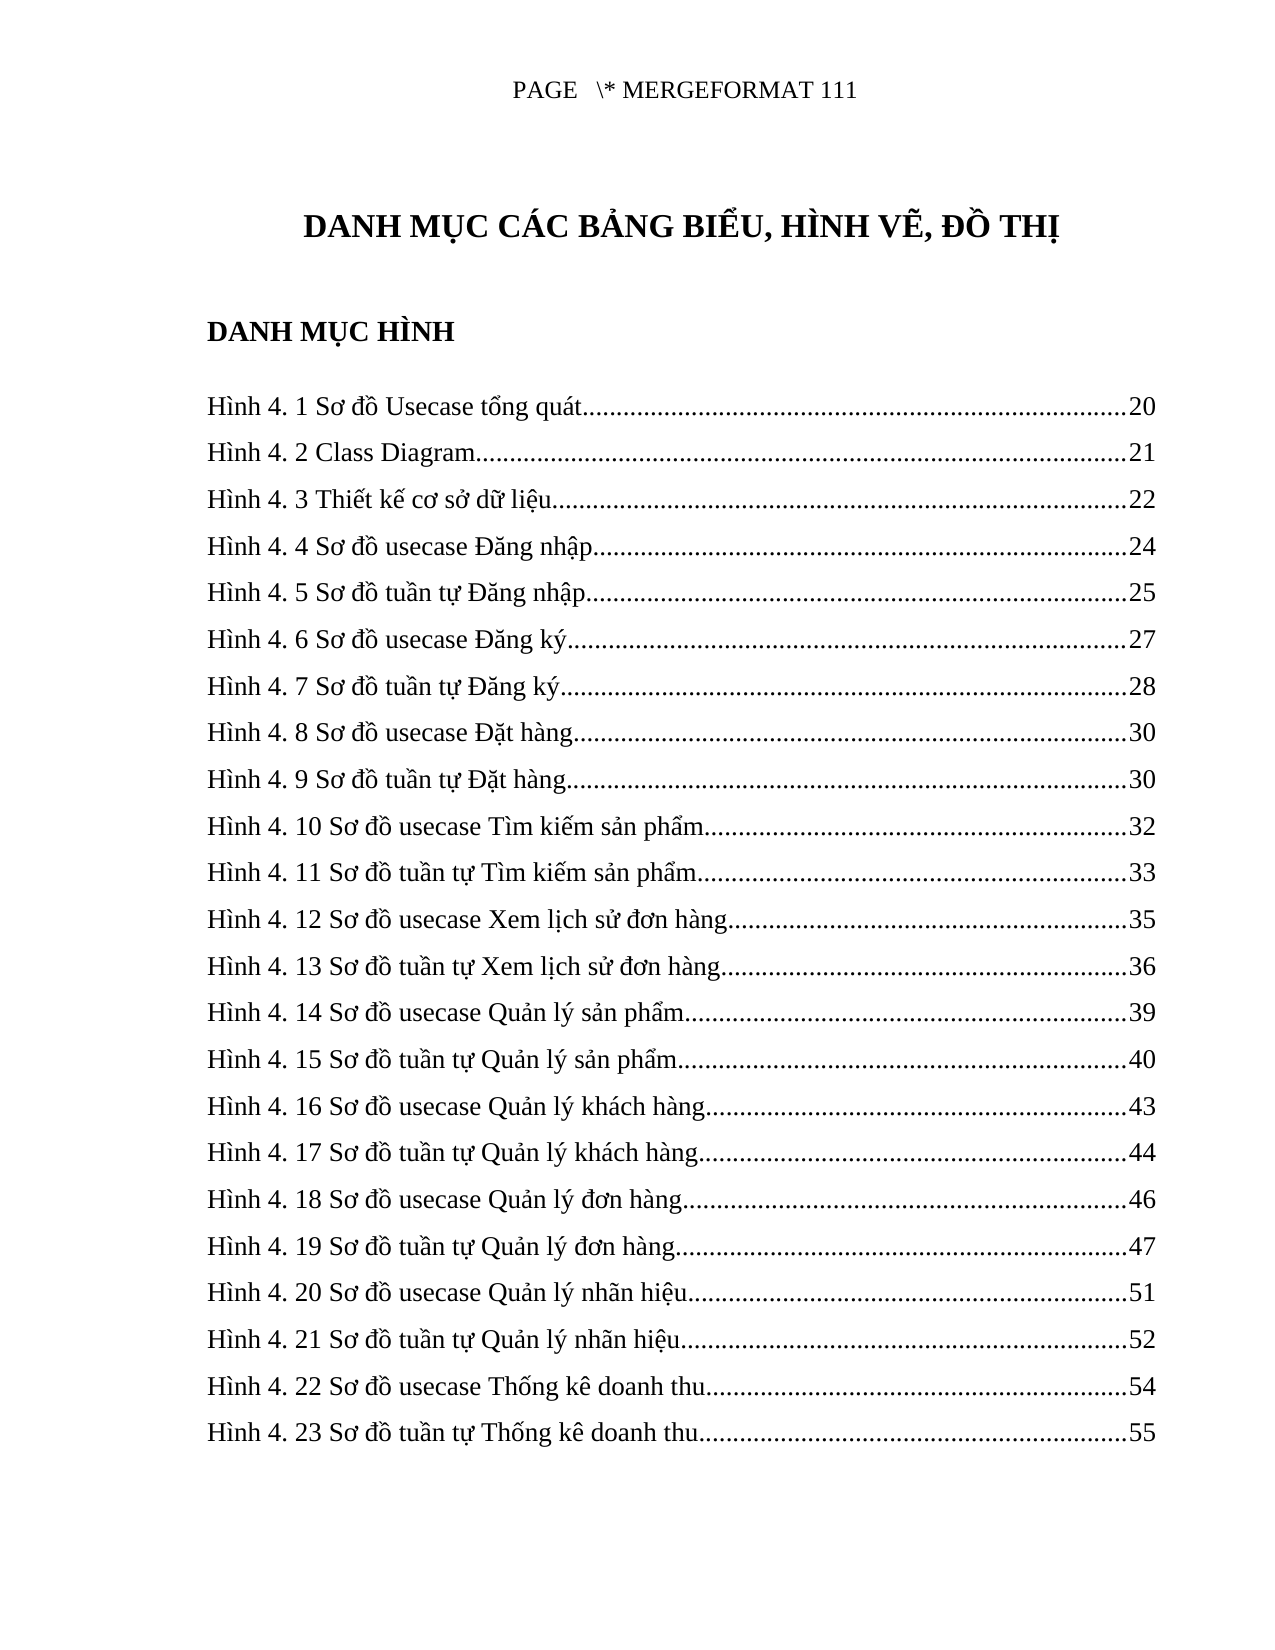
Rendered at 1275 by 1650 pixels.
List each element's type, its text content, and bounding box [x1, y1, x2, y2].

text Hình 4. 16 Sơ đồ usecase Quản lý khách hàng 43 [207, 1090, 1157, 1121]
text Hình 4. 5 Sơ đồ tuần tự Đăng nhập 25 [207, 577, 1157, 608]
text Hình 4. 12 Sơ đồ usecase Xem lịch sử đơn hàng 35 [207, 903, 1157, 934]
text DANH MỤC CÁC BẢNG BIỂU, HÌNH VẼ, ĐỒ THỊ [207, 207, 1157, 245]
text Hình 4. 13 Sơ đồ tuần tự Xem lịch sử đơn hàng 36 [207, 950, 1157, 981]
text Hình 4. 1 Sơ đồ Usecase tổng quát 20 [207, 390, 1157, 421]
text Hình 4. 7 Sơ đồ tuần tự Đăng ký 28 [207, 670, 1157, 701]
text Hình 4. 10 Sơ đồ usecase Tìm kiếm sản phẩm 32 [207, 810, 1157, 841]
text Hình 4. 23 Sơ đồ tuần tự Thống kê doanh thu 55 [207, 1417, 1157, 1448]
text Hình 4. 20 Sơ đồ usecase Quản lý nhãn hiệu 51 [207, 1277, 1157, 1308]
text Hình 4. 21 Sơ đồ tuần tự Quản lý nhãn hiệu 52 [207, 1323, 1157, 1354]
text Hình 4. 19 Sơ đồ tuần tự Quản lý đơn hàng 47 [207, 1230, 1157, 1261]
text Hình 4. 4 Sơ đồ usecase Đăng nhập 24 [207, 530, 1157, 561]
text Hình 4. 18 Sơ đồ usecase Quản lý đơn hàng 46 [207, 1183, 1157, 1214]
text Hình 4. 2 Class Diagram 21 [207, 437, 1157, 468]
text Hình 4. 22 Sơ đồ usecase Thống kê doanh thu 54 [207, 1370, 1157, 1401]
text Hình 4. 17 Sơ đồ tuần tự Quản lý khách hàng 44 [207, 1137, 1157, 1168]
text Hình 4. 15 Sơ đồ tuần tự Quản lý sản phẩm 40 [207, 1043, 1157, 1074]
text Hình 4. 6 Sơ đồ usecase Đăng ký 27 [207, 623, 1157, 654]
text Hình 4. 3 Thiết kế cơ sở dữ liệu 22 [207, 483, 1157, 514]
text Hình 4. 14 Sơ đồ usecase Quản lý sản phẩm 39 [207, 997, 1157, 1028]
text DANH MỤC HÌNH [207, 314, 1157, 348]
text Hình 4. 9 Sơ đồ tuần tự Đặt hàng 30 [207, 763, 1157, 794]
text Hình 4. 8 Sơ đồ usecase Đặt hàng 30 [207, 717, 1157, 748]
text Hình 4. 11 Sơ đồ tuần tự Tìm kiếm sản phẩm 33 [207, 857, 1157, 888]
